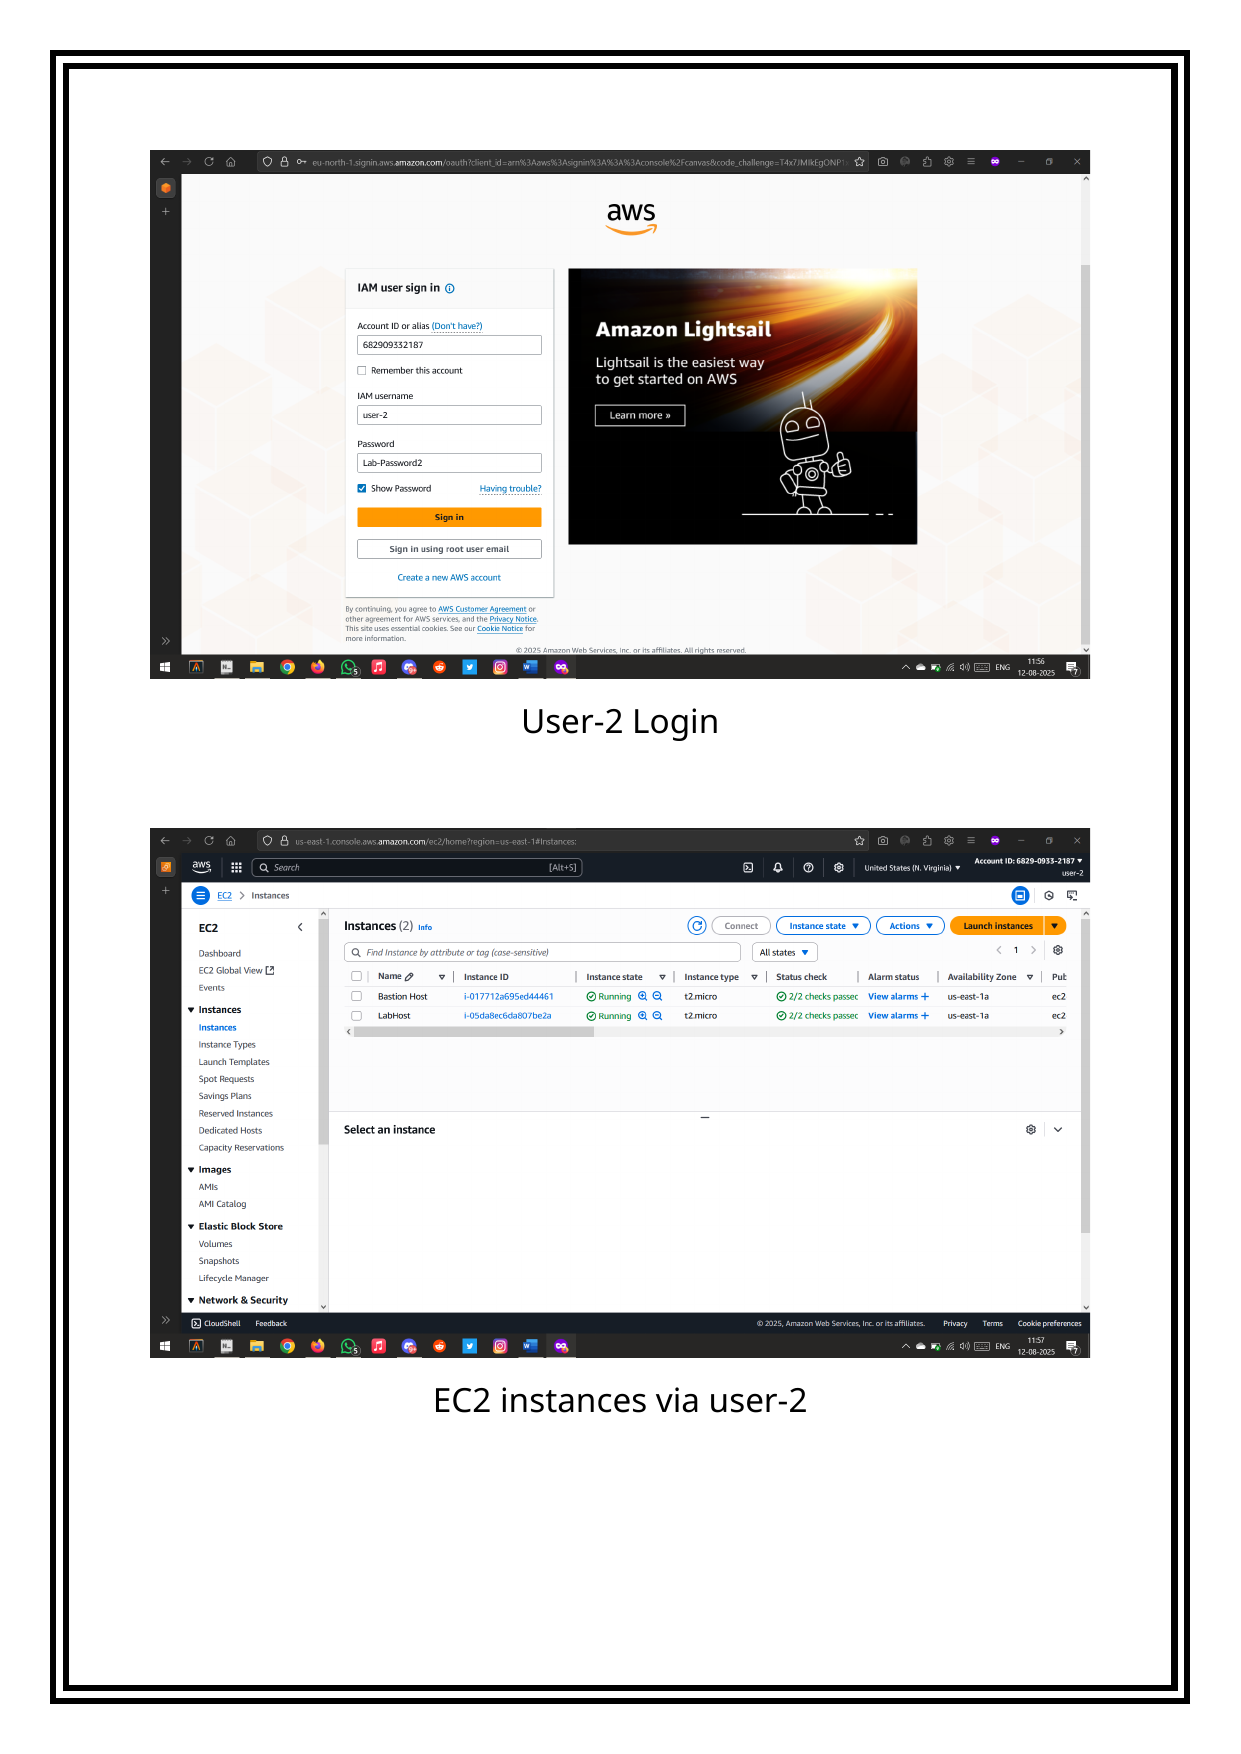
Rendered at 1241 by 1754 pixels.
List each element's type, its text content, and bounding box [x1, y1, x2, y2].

text EC2 instances via user-2 [150, 1377, 1090, 1422]
text User-2 Login [150, 698, 1090, 743]
picture [150, 150, 1091, 679]
picture [150, 828, 1091, 1358]
